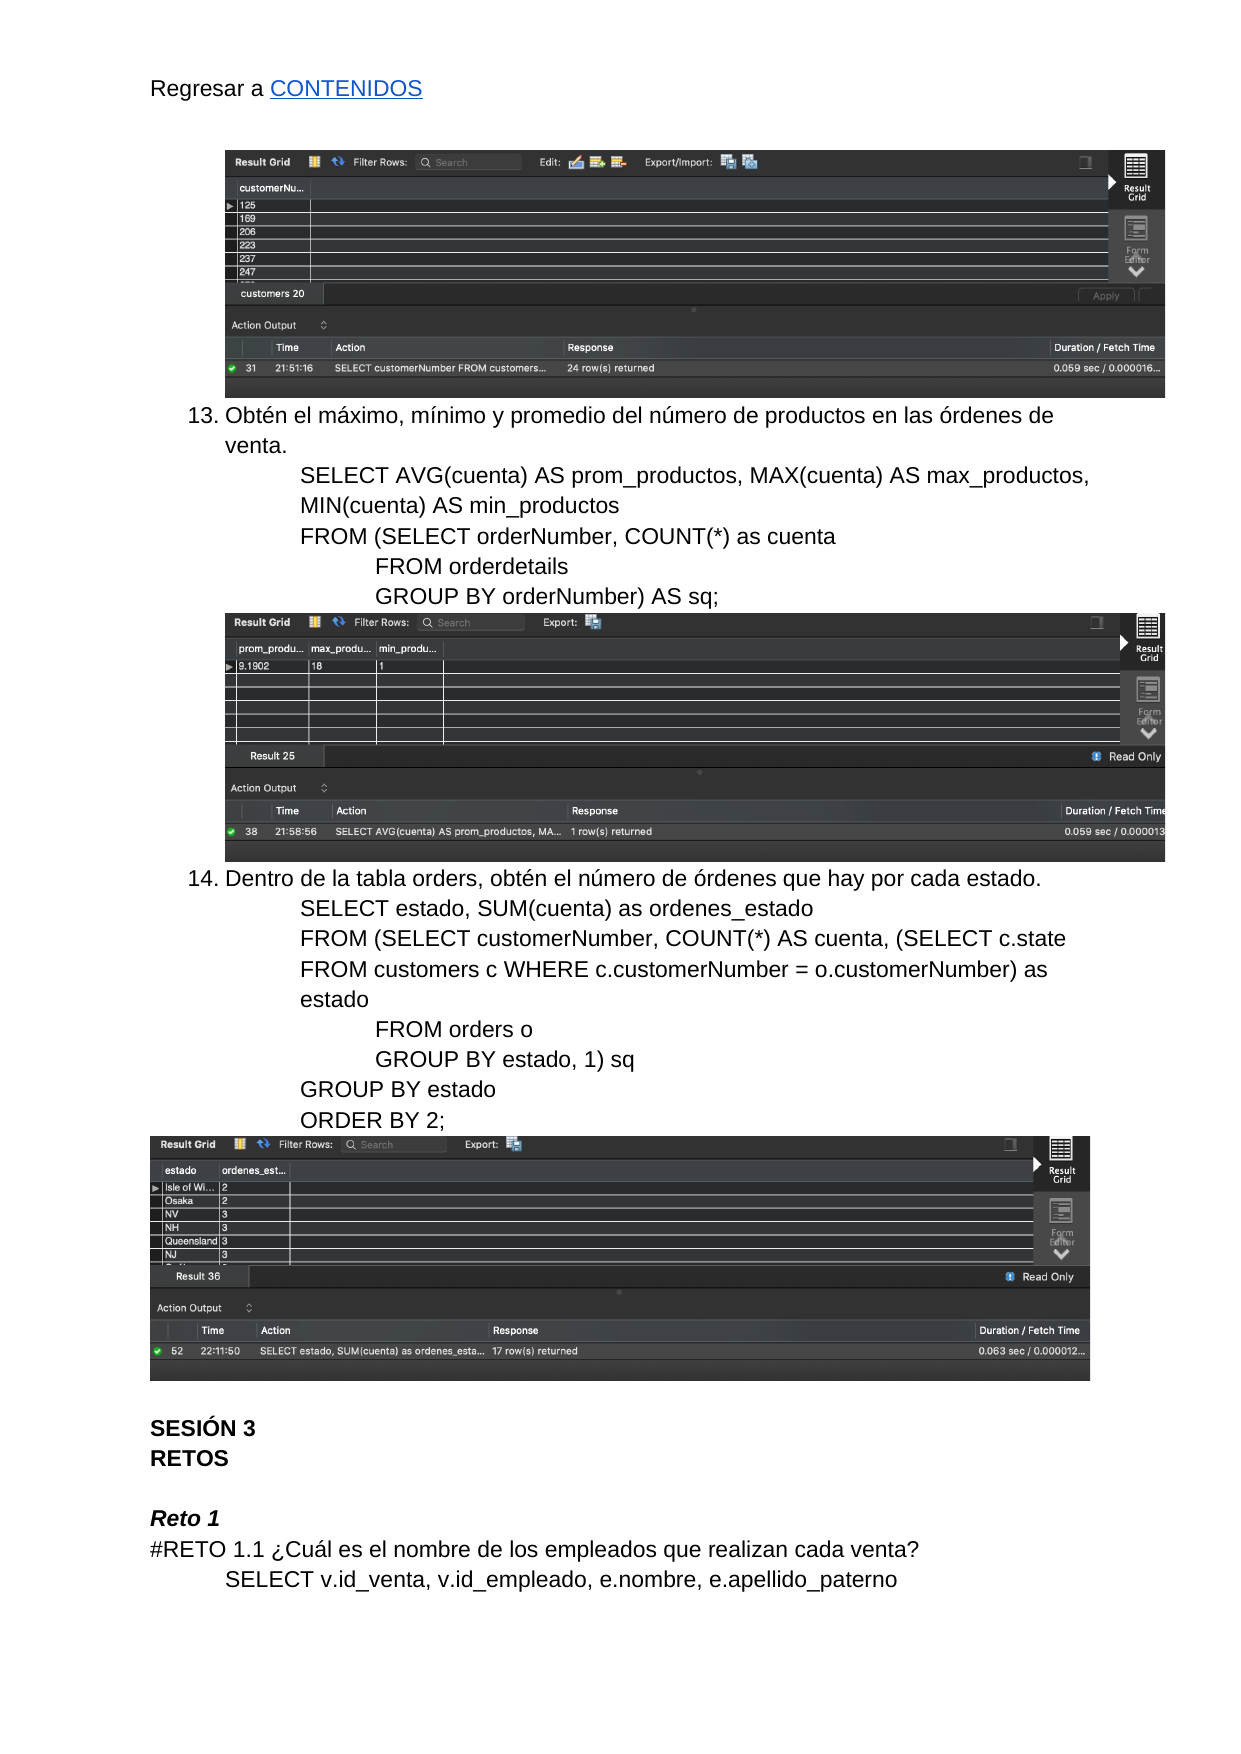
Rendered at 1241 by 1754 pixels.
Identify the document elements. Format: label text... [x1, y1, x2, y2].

text FROM (SELECT orderNumber, COUNT(*) as cuenta [300, 523, 1090, 549]
text FROM (SELECT customerNumber, COUNT(*) AS cuenta, (SELECT c.state FROM customers c WHERE c.customerNumber = o.customerNumber) as estado [300, 925, 1090, 1012]
list Dentro de la tabla orders, obtén el número de órdenes que hay por cada estado. [187, 865, 1090, 891]
text #RETO 1.1 ¿Cuál es el nombre de los empleados que realizan cada venta? [150, 1536, 1090, 1562]
text SELECT AVG(cuenta) AS prom_productos, MAX(cuenta) AS max_productos, MIN(cuenta) AS min_productos [300, 462, 1090, 519]
text GROUP BY estado [300, 1076, 1090, 1103]
text GROUP BY estado, 1) sq [300, 1046, 1090, 1073]
picture [150, 1136, 1091, 1381]
text SELECT v.id_venta, v.id_empleado, e.nombre, e.apellido_paterno [225, 1566, 1090, 1592]
picture [225, 613, 1166, 862]
text SESIÓN 3 RETOS [150, 1415, 1090, 1471]
text FROM orders o [300, 1016, 1090, 1042]
text GROUP BY orderNumber) AS sq; [300, 583, 1090, 609]
picture [225, 150, 1166, 398]
text FROM orderdetails [300, 553, 1090, 579]
text Reto 1 [150, 1505, 1090, 1532]
list Obtén el máximo, mínimo y promedio del número de productos en las órdenes de venta. [187, 402, 1090, 458]
text ORDER BY 2; [300, 1107, 1090, 1133]
text SELECT estado, SUM(cuenta) as ordenes_estado [300, 895, 1090, 922]
